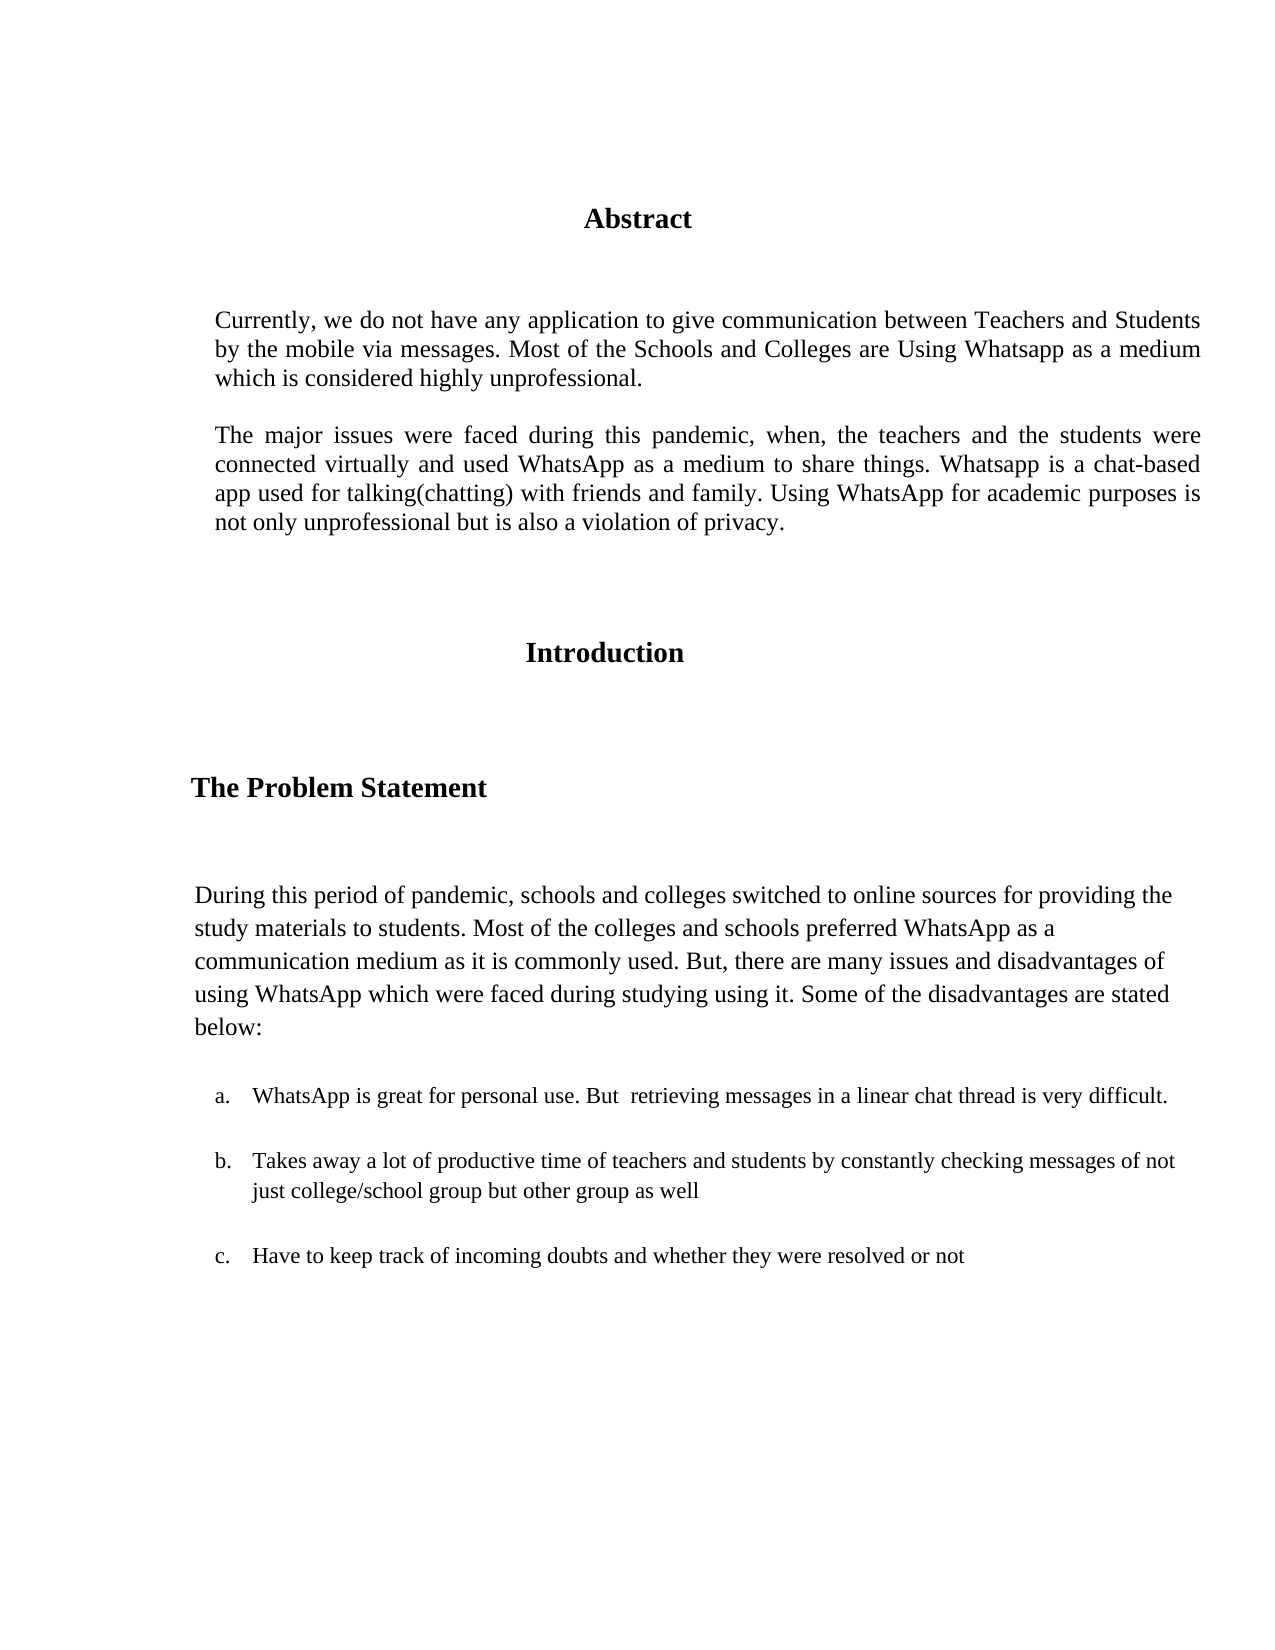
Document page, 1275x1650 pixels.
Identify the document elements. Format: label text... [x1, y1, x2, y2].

text Currently, we do not have any application to give communication between Teachers and Students by the mobile via messages. Most of the Schools and Colleges are Using Whatsapp as a medium which is considered highly unprofessional. [214, 305, 1202, 392]
text During this period of pandemic, schools and colleges switched to online sources for providing the study materials to students. Most of the colleges and schools preferred WhatsApp as a communication medium as it is commonly used. But, there are many issues and disadvantages of using WhatsApp which were faced during studying using it. Some of the disadvantages are stated below: [194, 880, 1202, 1041]
list WhatsApp is great for personal use. But retrieving messages in a linear chat thread is very difficult. [214, 1082, 1202, 1109]
text The Problem Statement [139, 770, 1202, 804]
list Takes away a lot of productive time of teachers and students by constantly checking messages of not just college/school group but other group as well [214, 1147, 1202, 1204]
text Abstract [530, 202, 746, 235]
text The major issues were faced during this pandemic, when, the teachers and the students were connected virtually and used WhatsApp as a medium to share things. Whatsapp is a chat-based app used for talking(chatting) with friends and family. Using WhatsApp for academic purposes is not only unprofessional but is also a violation of privacy. [214, 420, 1202, 535]
subtitle Introduction [207, 635, 1003, 668]
list Have to keep track of incoming doubts and whether they were resolved or not [214, 1243, 1202, 1269]
